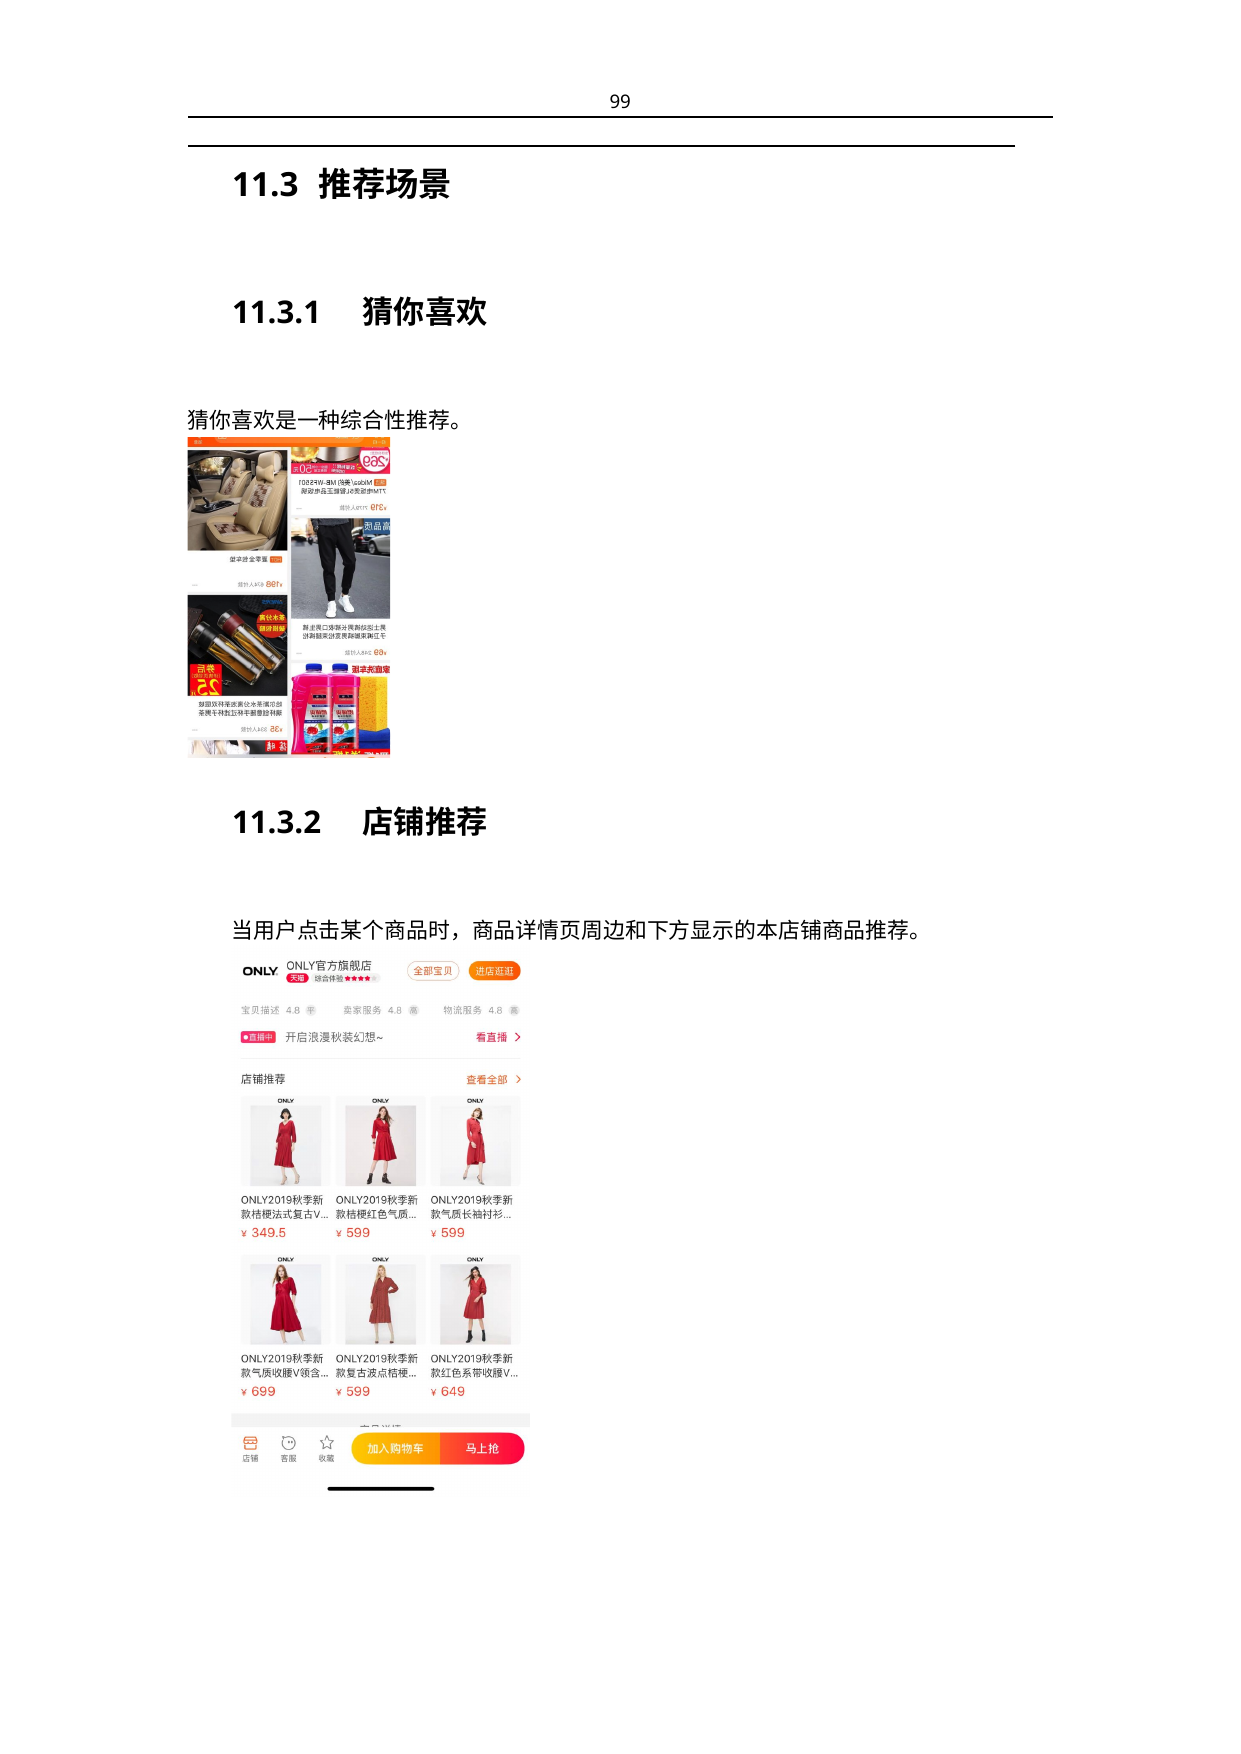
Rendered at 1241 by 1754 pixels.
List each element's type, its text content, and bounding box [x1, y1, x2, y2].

subtitle 店铺推荐 [232, 787, 1053, 852]
picture [231, 945, 530, 1497]
picture [187, 437, 391, 758]
subtitle 推荐场景 [232, 150, 1053, 215]
list 当用户点击某个商品时，商品详情页周边和下方显示的本店铺商品推荐。 [187, 912, 1053, 945]
subtitle 猜你喜欢 [232, 277, 1053, 342]
text 猜你喜欢是一种综合性推荐。 [187, 403, 1053, 435]
